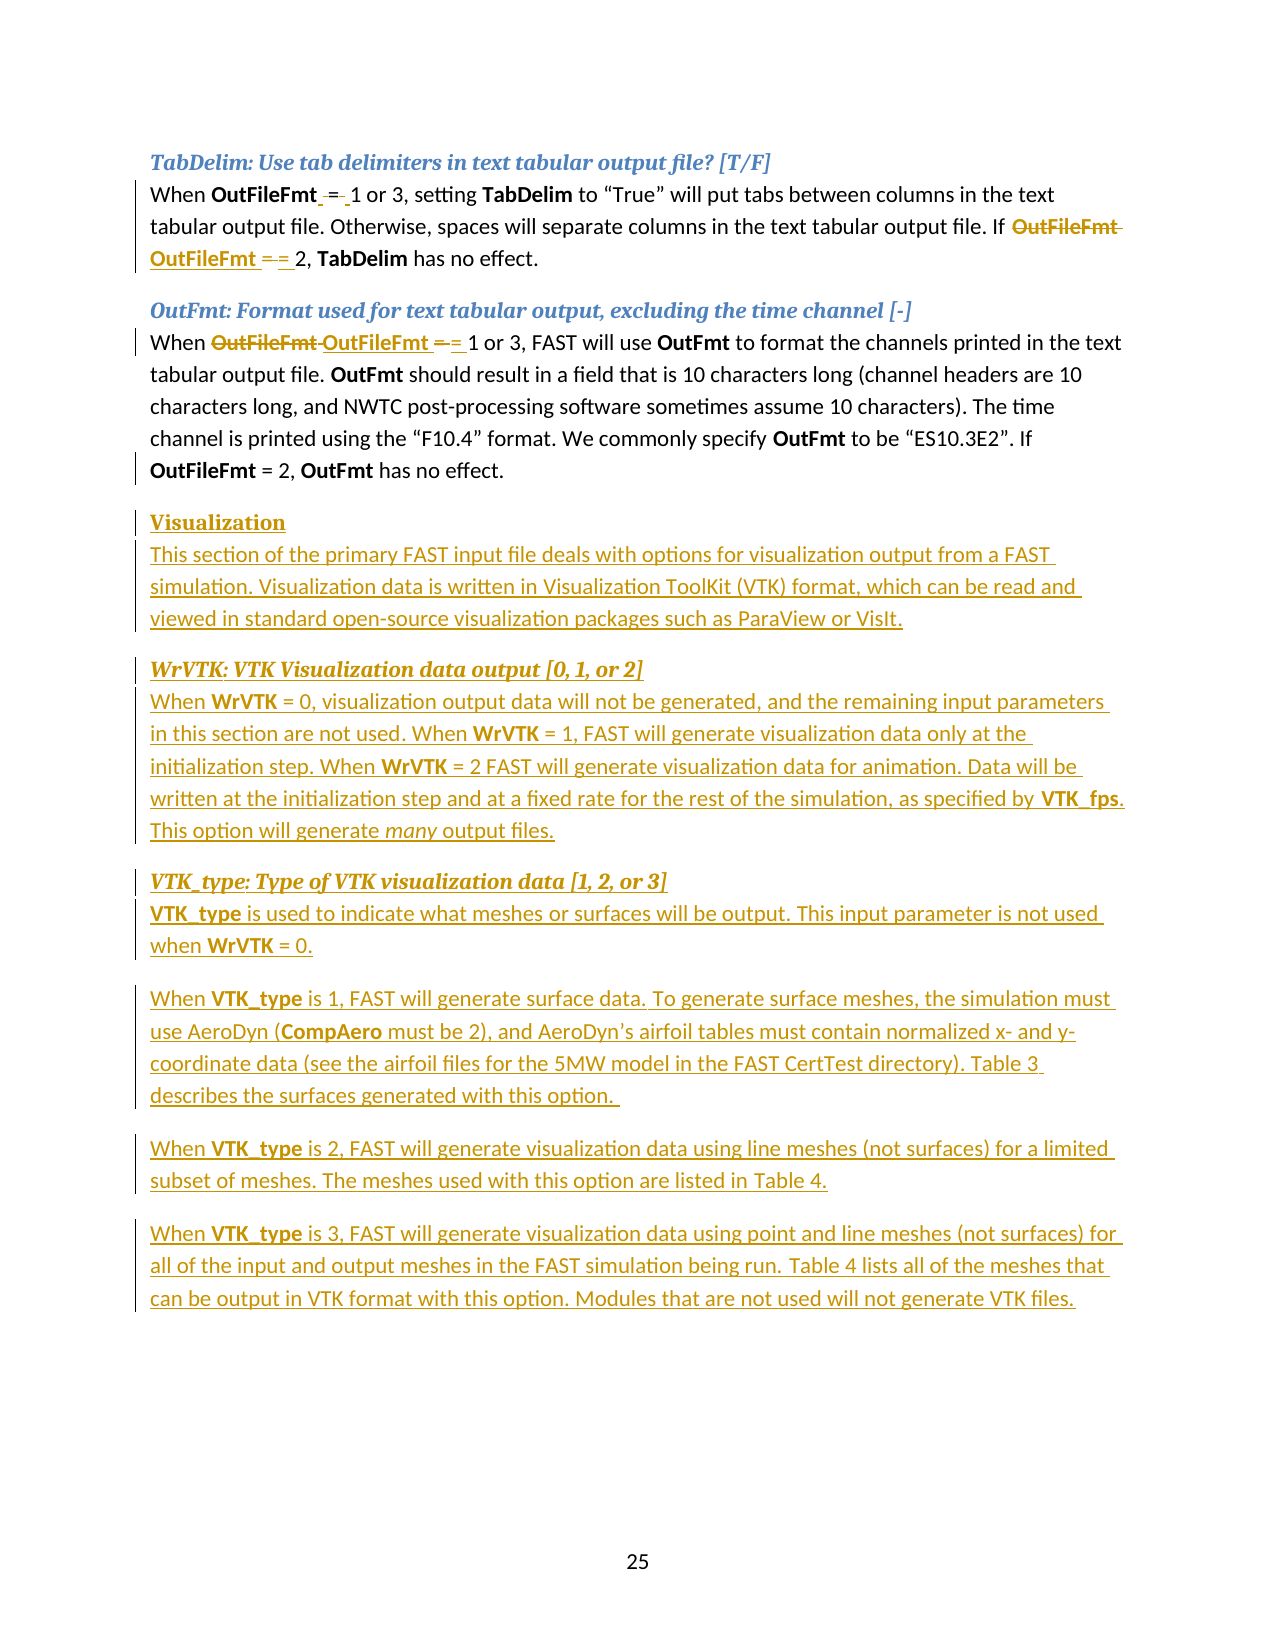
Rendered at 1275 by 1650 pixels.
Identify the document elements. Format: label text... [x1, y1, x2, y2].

subtitle TabDelim: Use tab delimiters in text tabular output file? [T/F] [150, 150, 1125, 176]
subtitle OutFmt: Format used for text tabular output, excluding the time channel [-] [150, 298, 1125, 324]
text When 1 or 3, FAST will use OutFmt to format the channels printed in the text tabular output file. OutFmt should result in a field that is 10 characters long (channel headers are 10 characters long, and NWTC post-processing software sometimes assume 10 characters). The time channel is printed using the “F10.4” format. We commonly specify OutFmt to be “ES10.3E2”. If OutFileFmt = 2, OutFmt has no effect. [150, 328, 1125, 484]
text When OutFileFmt=1 or 3, setting TabDelim to “True” will put tabs between columns in the text tabular output file. Otherwise, spaces will separate columns in the text tabular output file. If 2, TabDelim has no effect. [150, 180, 1125, 273]
